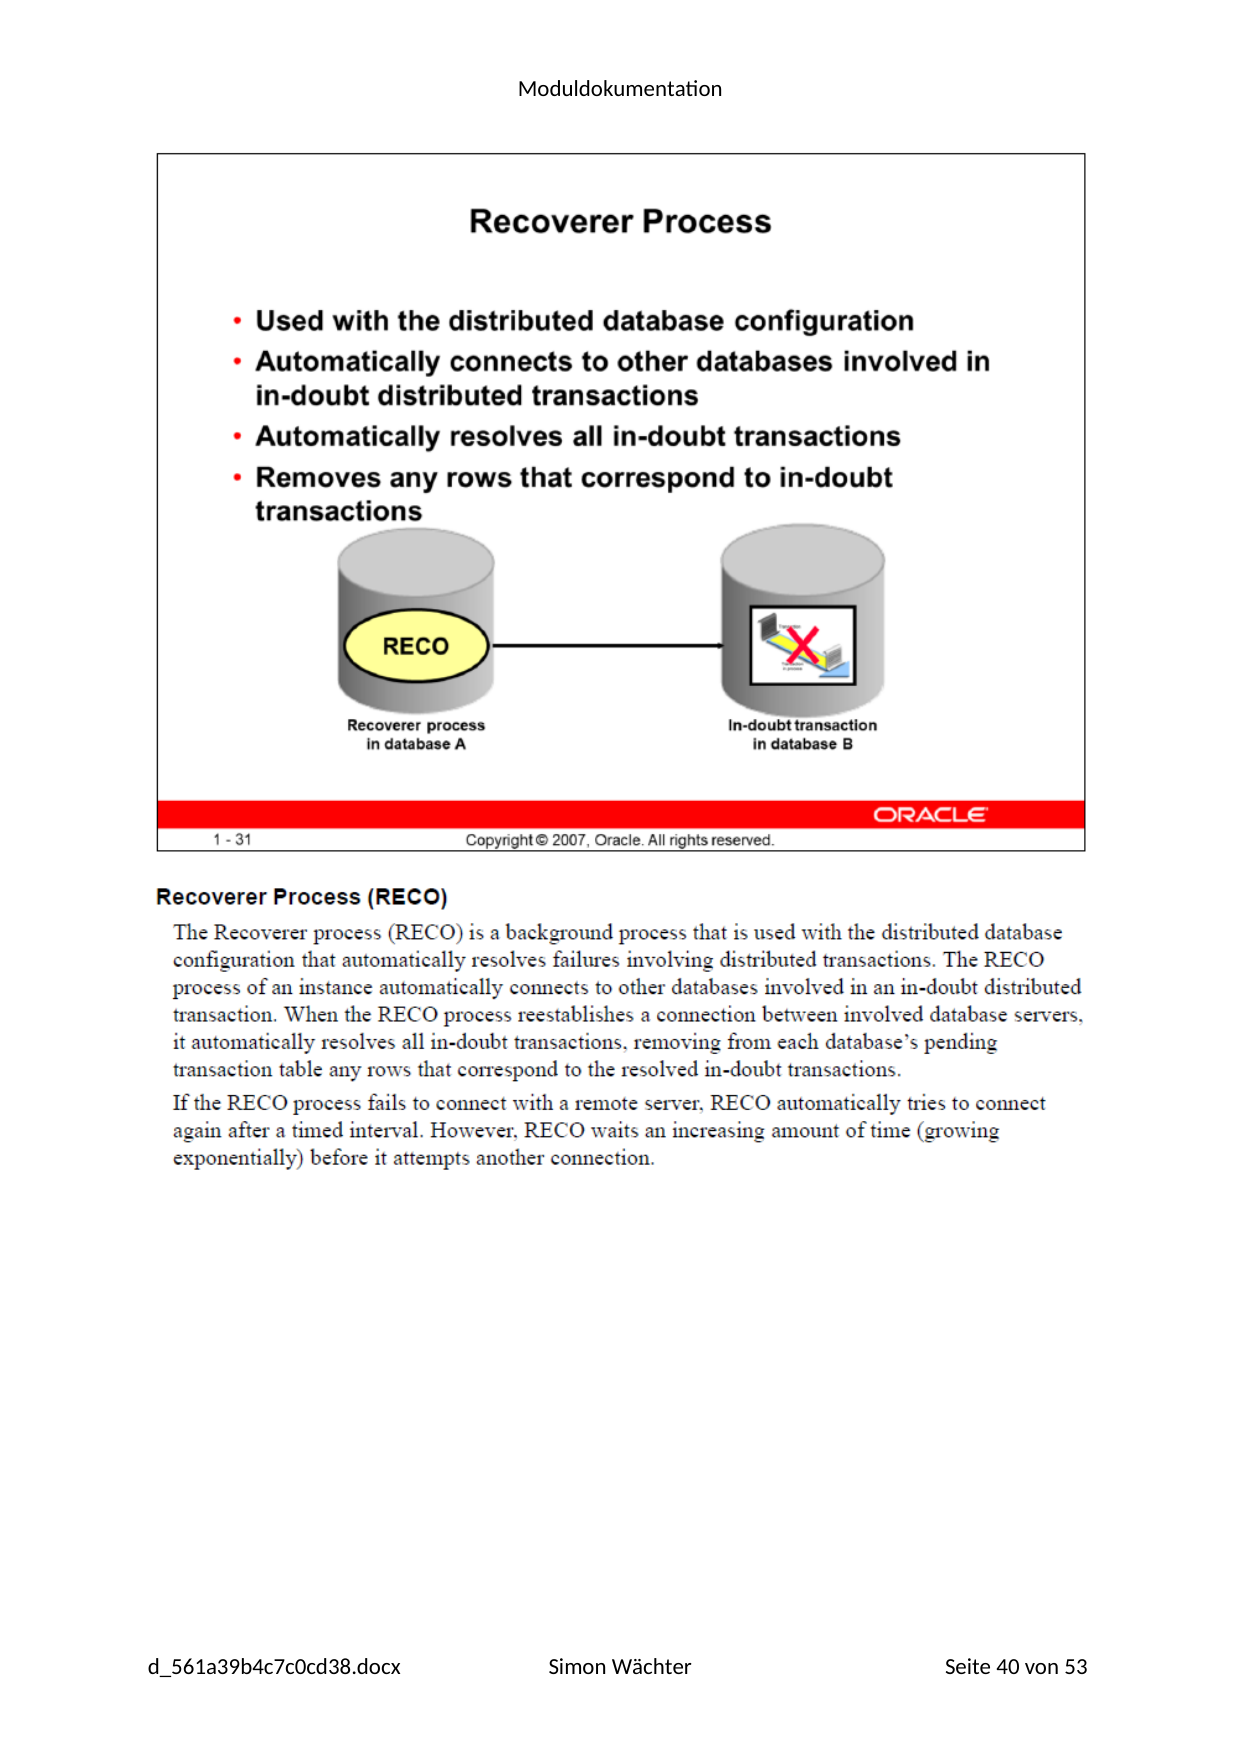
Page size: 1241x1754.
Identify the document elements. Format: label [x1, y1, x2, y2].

picture [147, 147, 1093, 859]
picture [147, 877, 1093, 1186]
